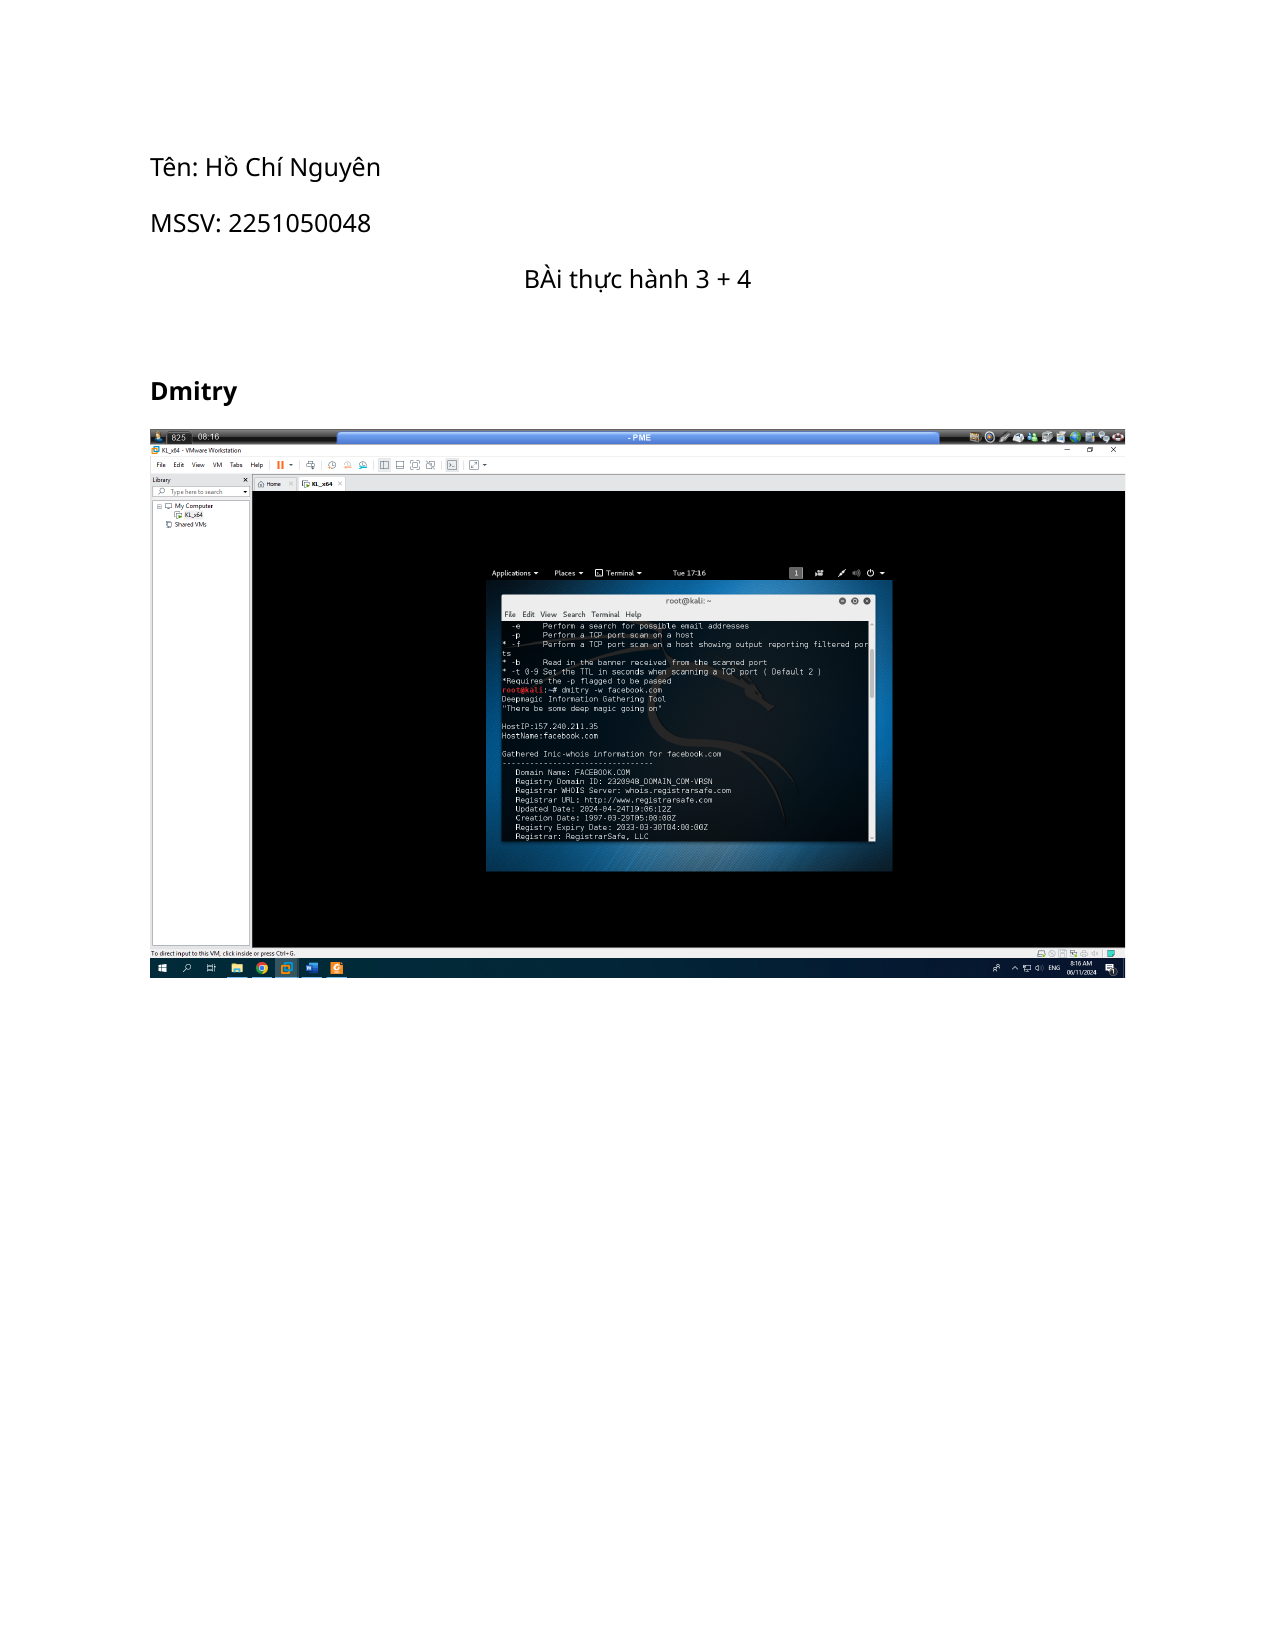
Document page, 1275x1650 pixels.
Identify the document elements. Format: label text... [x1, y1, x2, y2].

picture [159, 965, 166, 971]
picture [150, 429, 1125, 978]
picture [257, 963, 267, 973]
text Dmitry [150, 373, 1125, 407]
text BÀi thực hành 3 + 4 [150, 262, 1125, 296]
picture [307, 963, 317, 973]
picture [331, 963, 342, 973]
picture [232, 964, 242, 972]
text Tên: Hồ Chí Nguyên [150, 150, 1125, 184]
text MSSV: 2251050048 [150, 206, 1125, 240]
